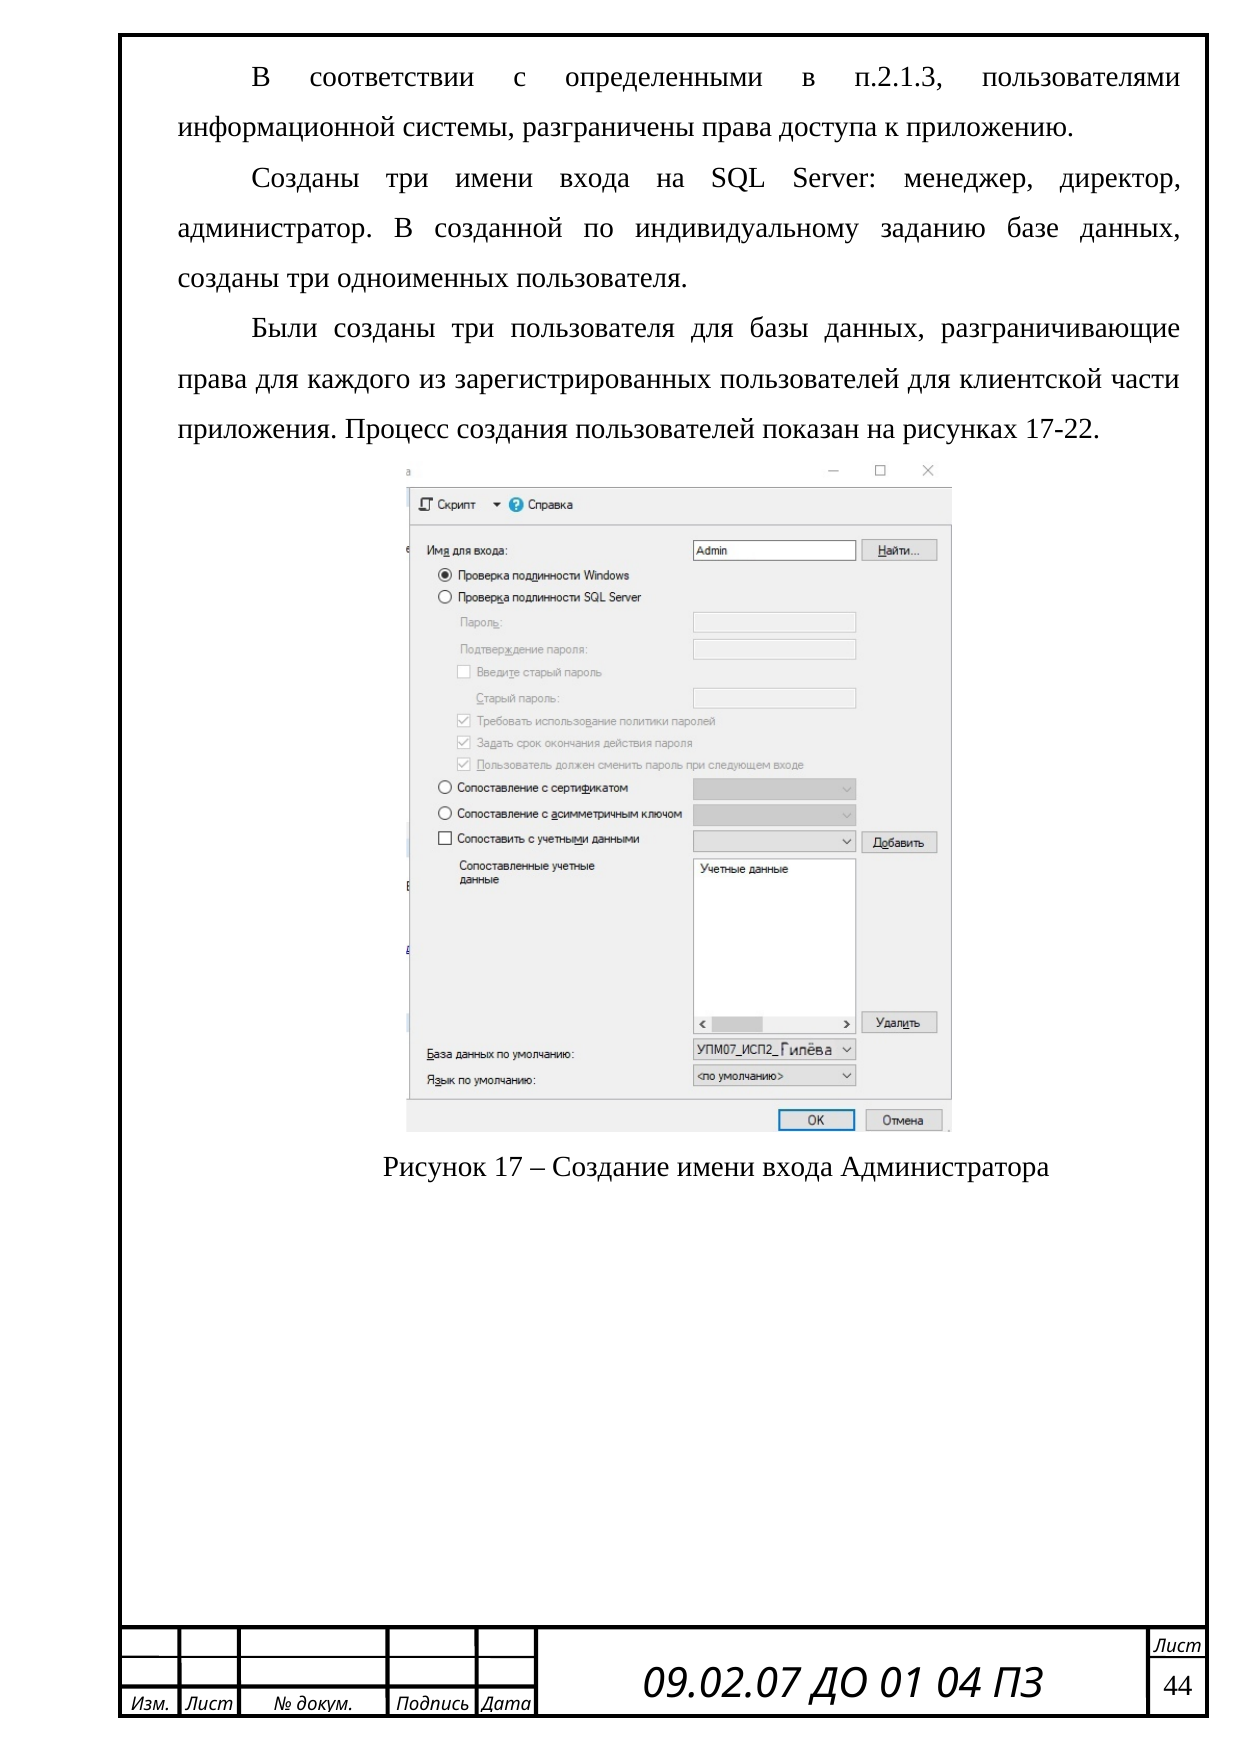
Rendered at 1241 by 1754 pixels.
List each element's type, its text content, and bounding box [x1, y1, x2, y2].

text Рисунок 17 – Создание имени входа Администратора [177, 1149, 1181, 1182]
picture [406, 461, 952, 1132]
text Были созданы три пользователя для базы данных, разграничивающие права для каждого из зарегистрированных пользователей для клиентской части приложения. Процесс создания пользователей показан на рисунках 17-22. [177, 311, 1181, 445]
text В соответствии с определенными в п.2.1.3, пользователями информационной системы, разграничены права доступа к приложению. [177, 59, 1181, 143]
text Созданы три имени входа на SQL Server: менеджер, директор, администратор. В созданной по индивидуальному заданию базе данных, созданы три одноименных пользователя. [177, 160, 1181, 294]
